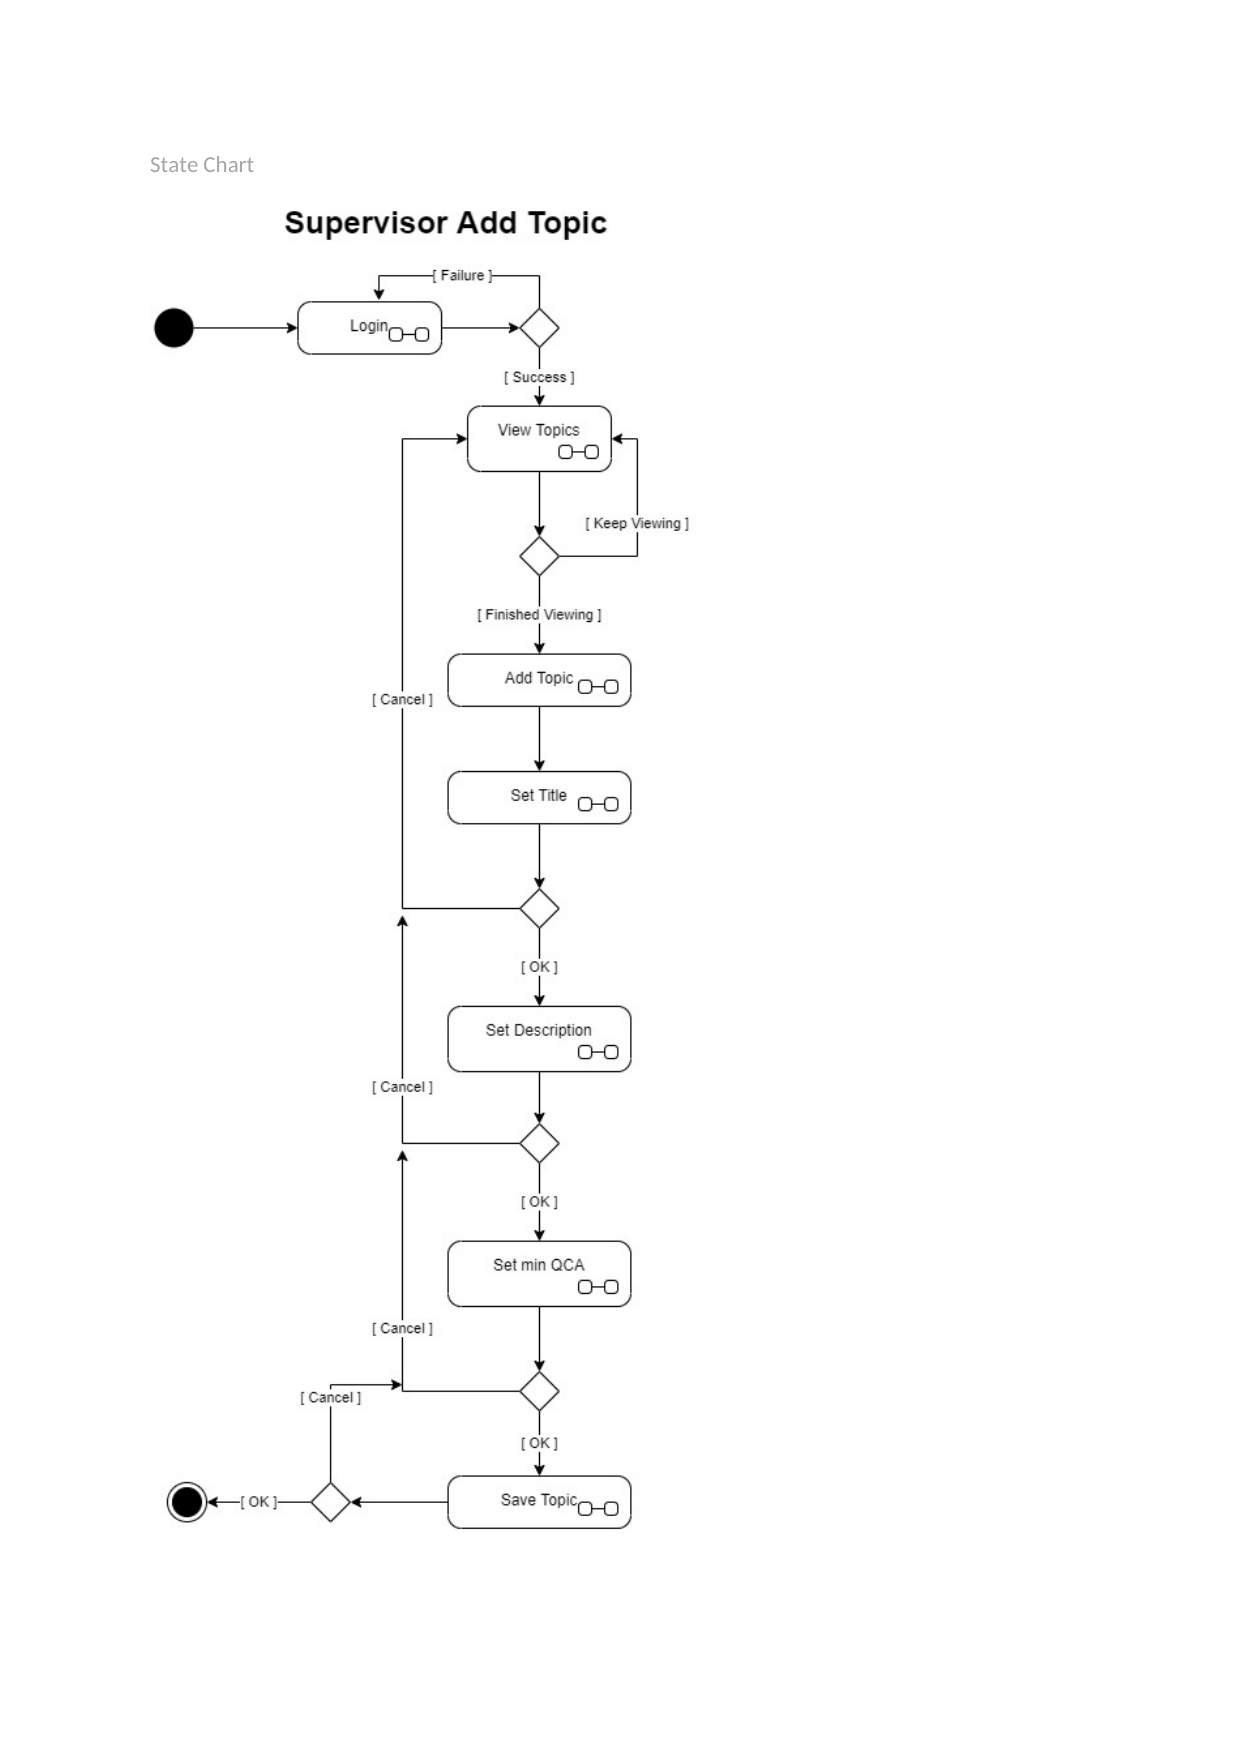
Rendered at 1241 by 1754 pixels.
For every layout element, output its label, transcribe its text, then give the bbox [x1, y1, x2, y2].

picture [150, 180, 693, 1533]
subtitle State Chart [150, 150, 1090, 178]
